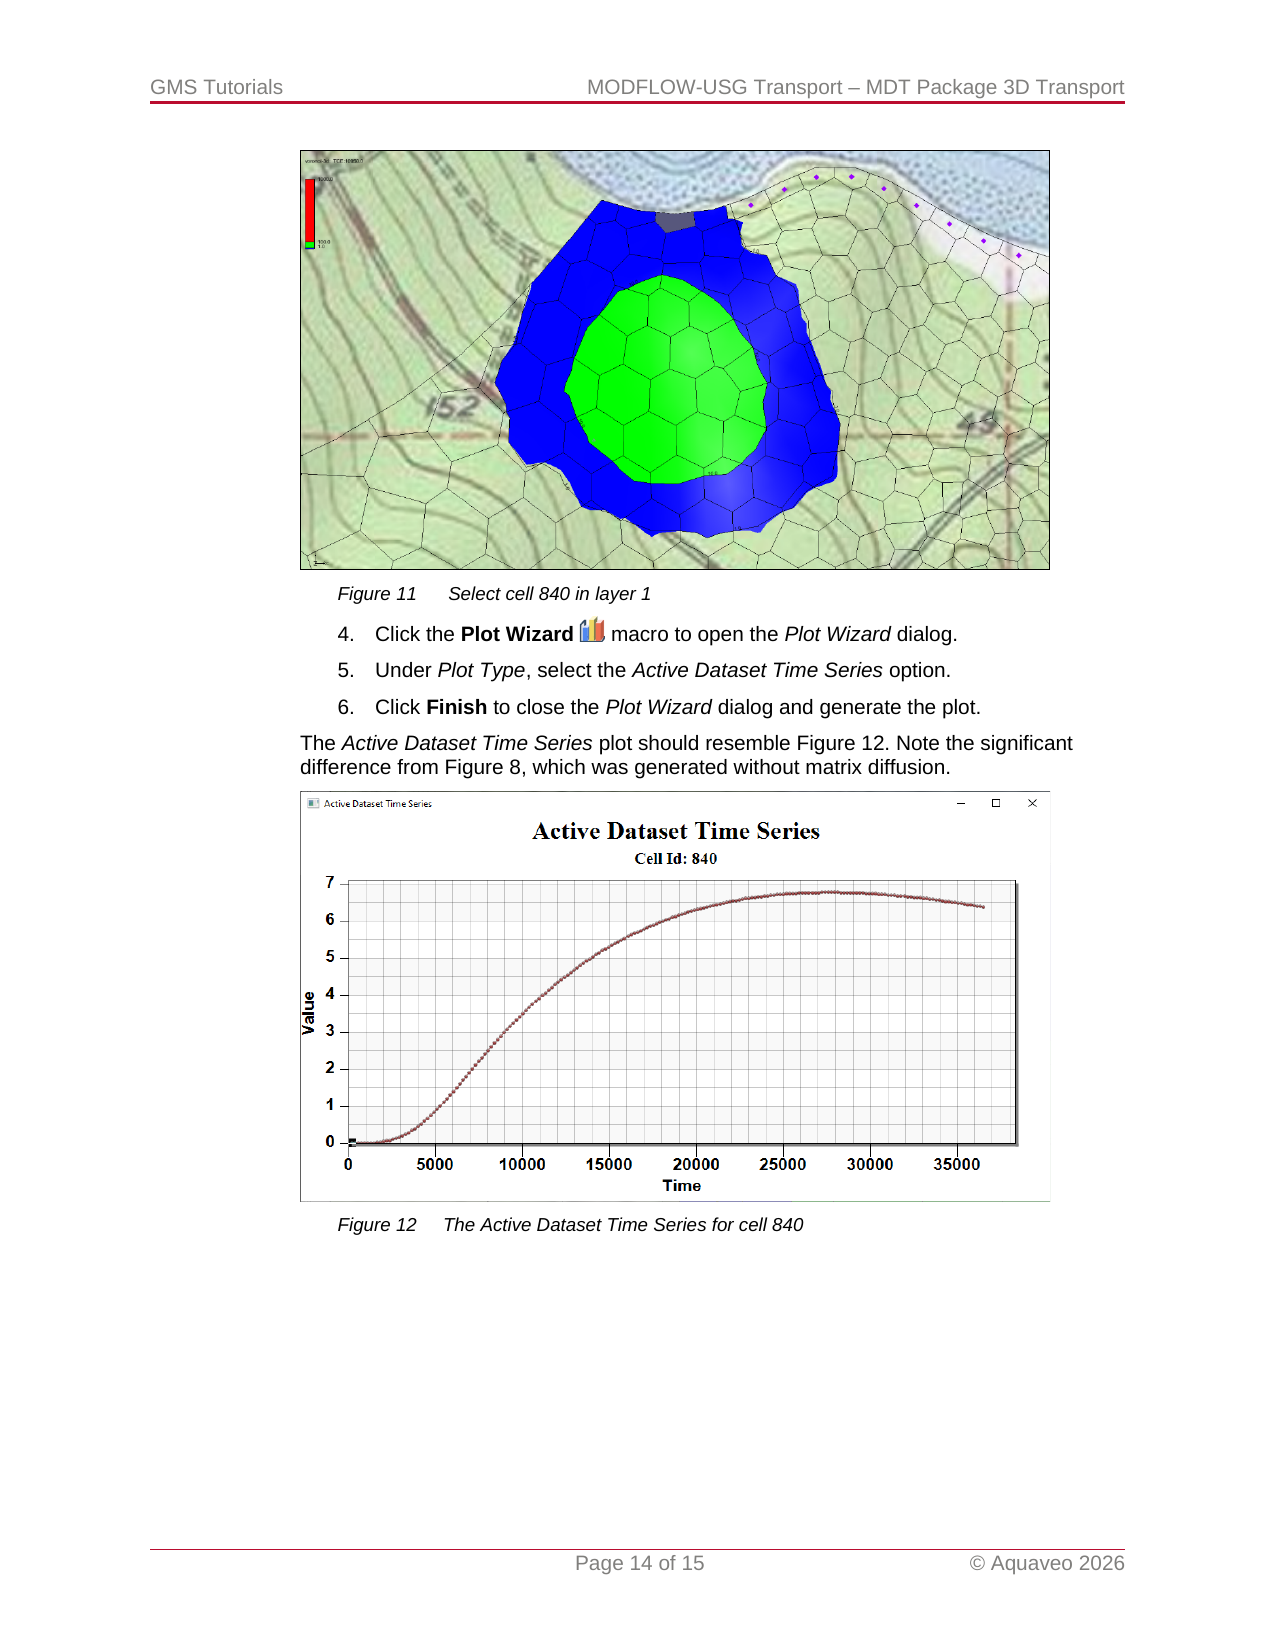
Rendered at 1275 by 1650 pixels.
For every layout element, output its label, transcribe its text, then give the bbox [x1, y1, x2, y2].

list Click the Plot Wizard macro to open the Plot Wizard dialog. [337, 616, 1125, 646]
text Figure 12 The Active Dataset Time Series for cell 840 [337, 1214, 1125, 1235]
text The Active Dataset Time Series plot should resemble Figure 12. Note the significant difference from Figure 8, which was generated without matrix diffusion. [300, 731, 1125, 779]
list Under Plot Type, select the Active Dataset Time Series option. [337, 658, 1125, 682]
picture [300, 791, 1050, 1202]
text Figure 11 Select cell 840 in layer 1 [337, 582, 1125, 604]
picture [301, 151, 1049, 569]
list Click Finish to close the Plot Wizard dialog and generate the plot. [337, 695, 1125, 719]
picture [579, 616, 605, 642]
